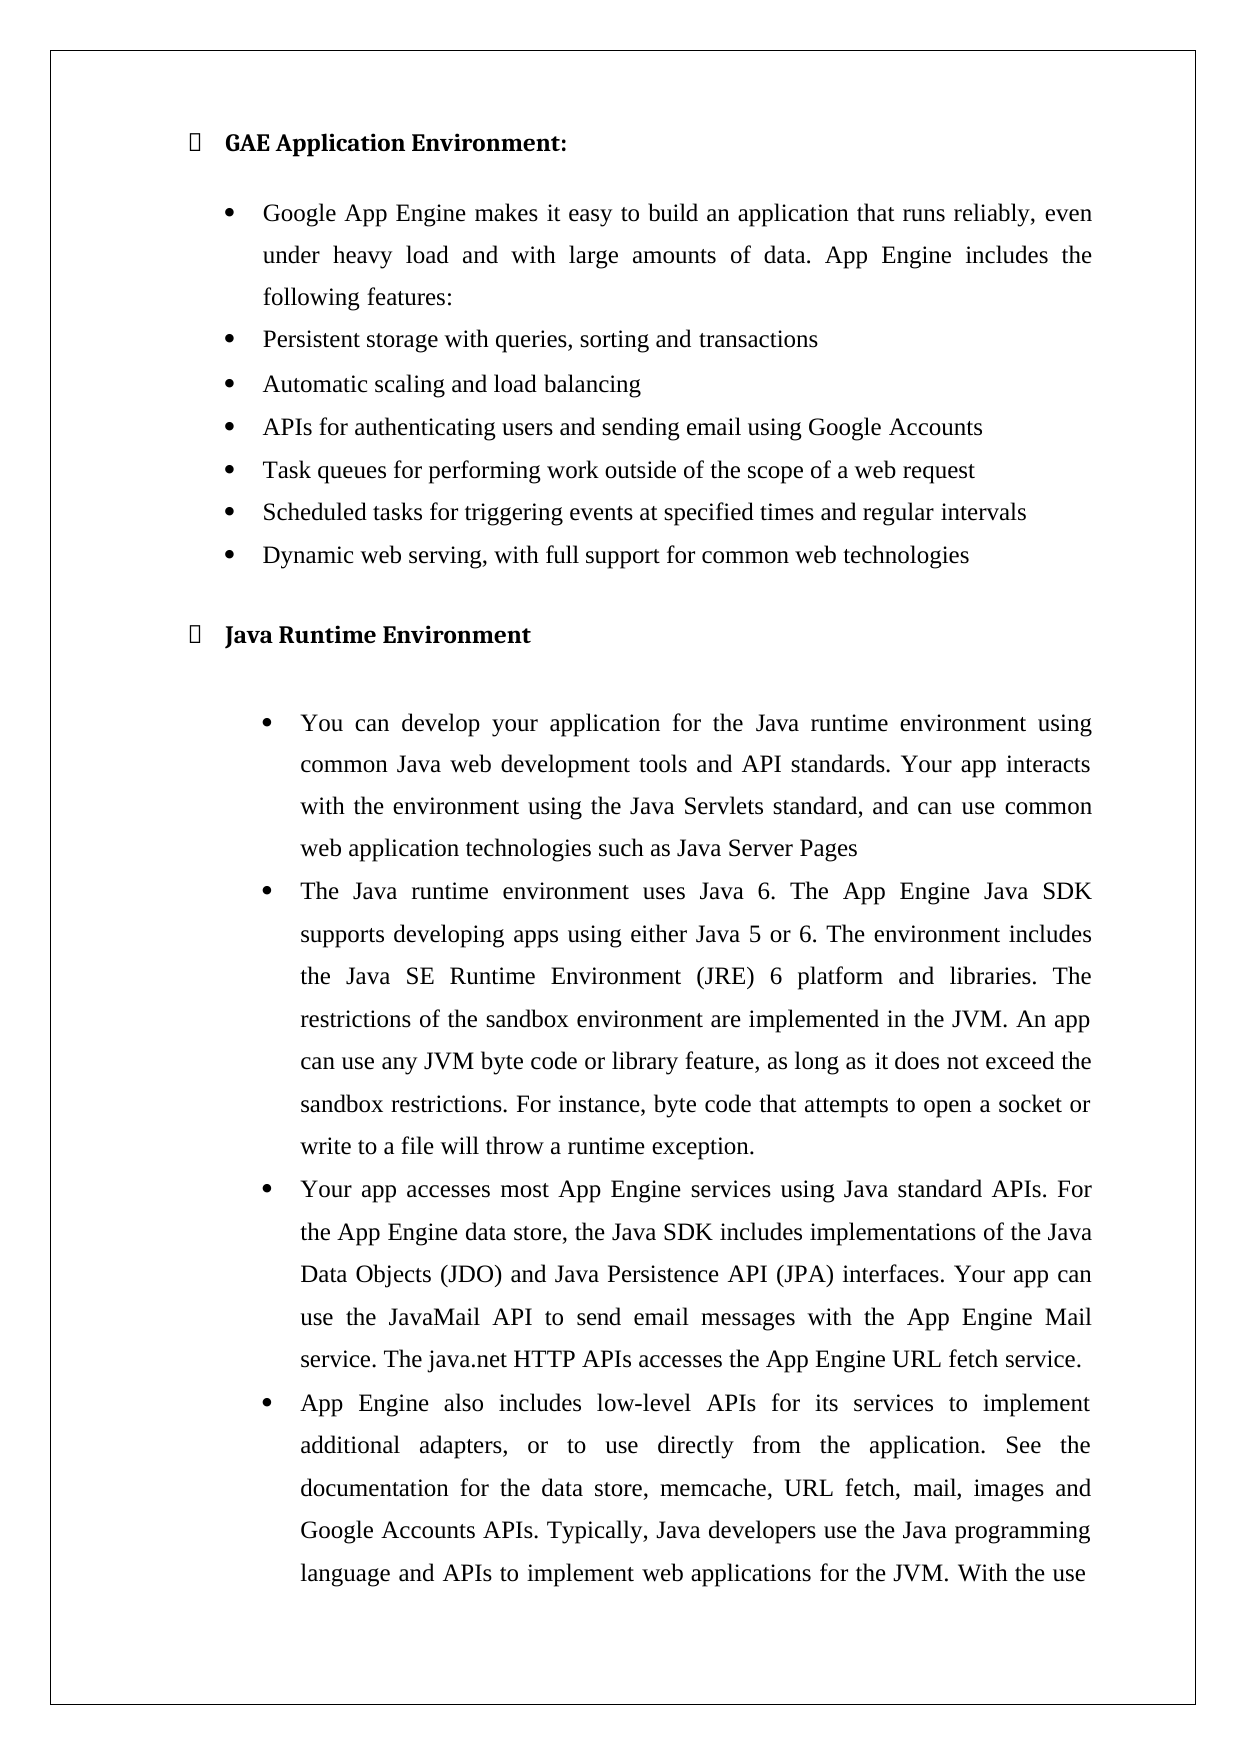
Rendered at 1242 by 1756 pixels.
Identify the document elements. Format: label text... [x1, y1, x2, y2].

list Your app accesses most App Engine services using Java standard APIs. For the App Engine data store, the Java SDK includes implementations of the Java Data Objects (JDO) and Java Persistence API (JPA) interfaces. Your app can use the JavaMail API to send email messages with the App Engine Mail service. The java.net HTTP APIs accesses the App Engine URL fetch service. [263, 1174, 1092, 1373]
list You can develop your application for the Java runtime environment using common Java web development tools and API standards. Your app interacts with the environment using the Java Servlets standard, and can use common web application technologies such as Java Server Pages [263, 708, 1092, 862]
list Automatic scaling and load balancing [225, 369, 1195, 398]
subtitle Java Runtime Environment [187, 616, 1195, 650]
list Task queues for performing work outside of the scope of a web request [225, 455, 1195, 484]
list Scheduled tasks for triggering events at specified times and regular intervals [225, 497, 1195, 526]
list GAE Application Environment: [187, 124, 1195, 158]
list App Engine also includes low-level APIs for its services to implement additional adapters, or to use directly from the application. See the documentation for the data store, memcache, URL fetch, mail, images and Google Accounts APIs. Typically, Java developers use the Java programming language and APIs to implement web applications for the JVM. With the use [263, 1388, 1091, 1586]
list Dynamic web serving, with full support for common web technologies [225, 541, 1195, 569]
list Persistent storage with queries, sorting and transactions [225, 324, 1195, 354]
list Google App Engine makes it easy to build an application that runs reliably, even under heavy load and with large amounts of data. App Engine includes the following features: [225, 198, 1093, 311]
list The Java runtime environment uses Java 6. The App Engine Java SDK supports developing apps using either Java 5 or 6. The environment includes the Java SE Runtime Environment (JRE) 6 platform and libraries. The restrictions of the sandbox environment are implemented in the JVM. An app can use any JVM byte code or library feature, as long as it does not exceed the sandbox restrictions. For instance, byte code that attempts to open a socket or write to a file will throw a runtime exception. [263, 876, 1092, 1160]
list APIs for authenticating users and sending email using Google Accounts [225, 412, 1195, 441]
